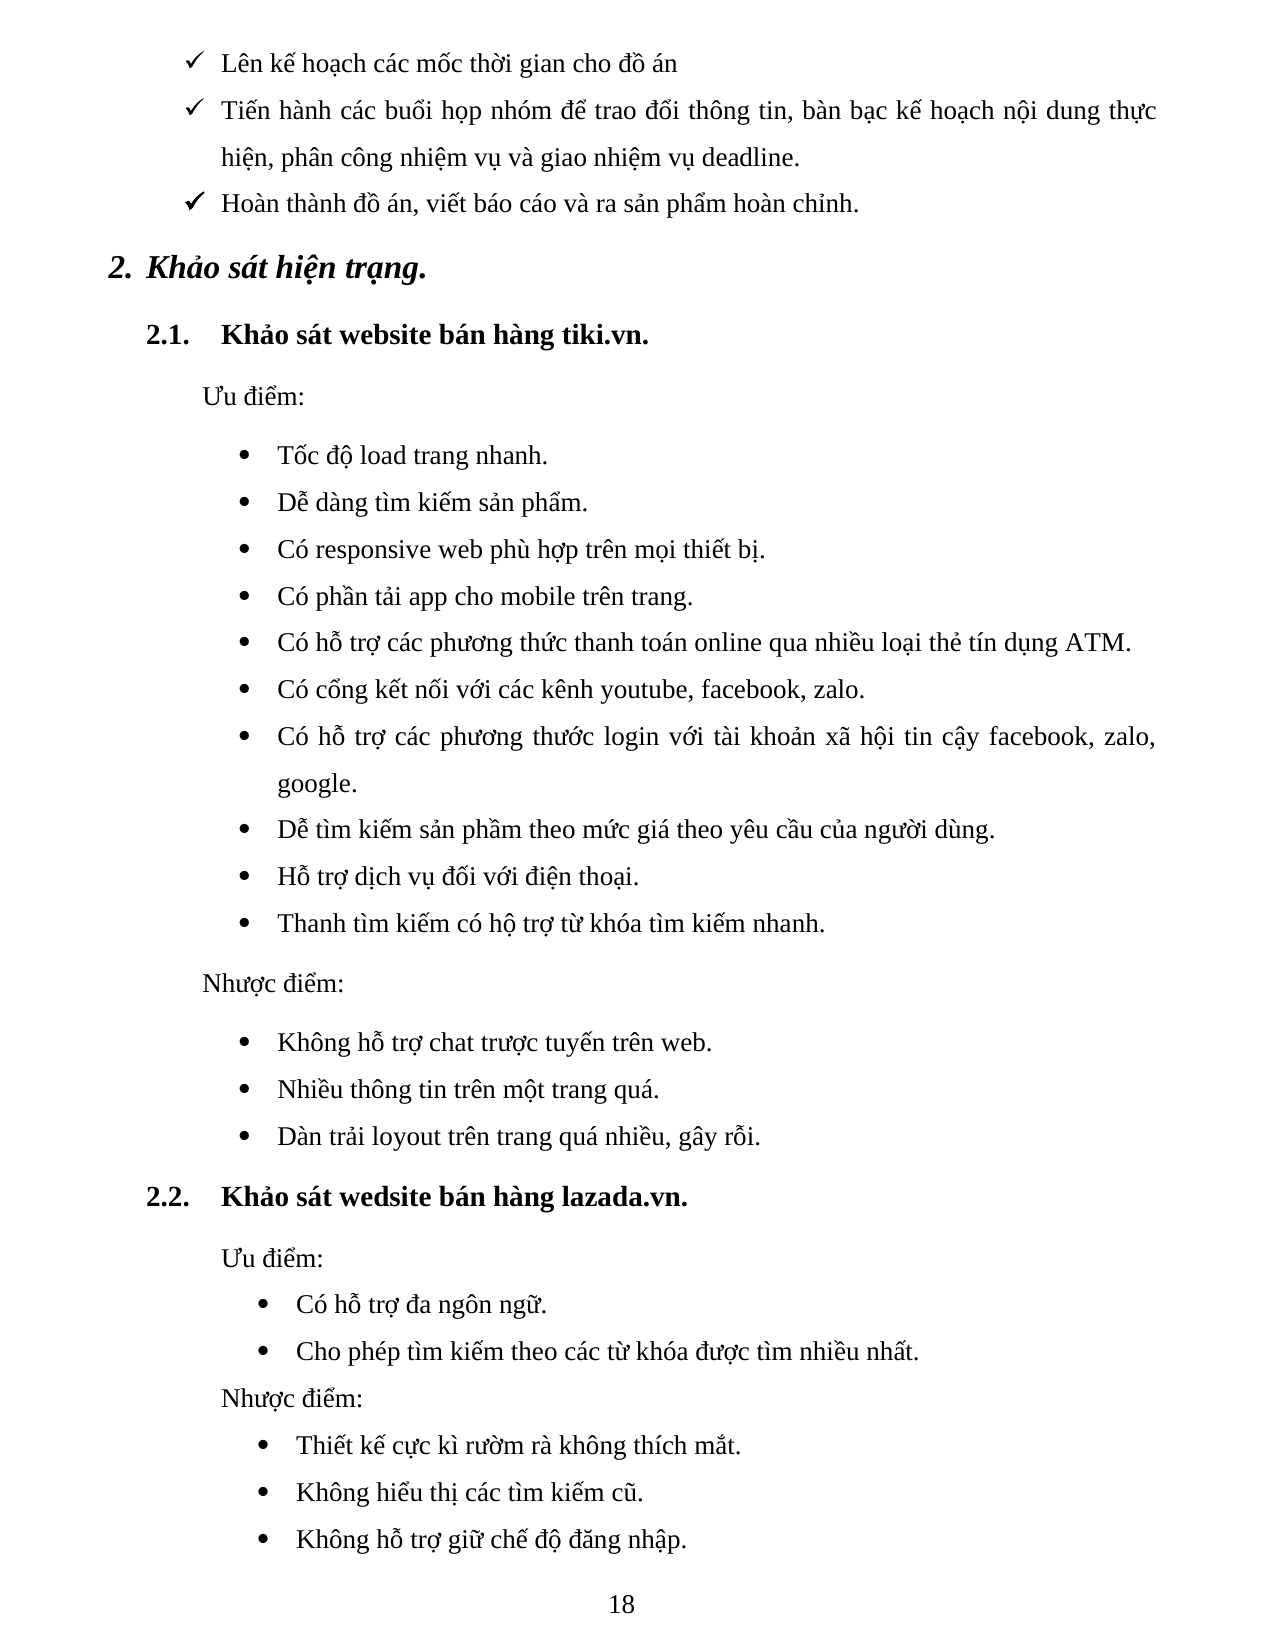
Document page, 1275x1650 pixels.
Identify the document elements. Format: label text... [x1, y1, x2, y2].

list Dàn trải loyout trên trang quá nhiều, gây rỗi. [239, 1120, 1158, 1151]
text Ưu điểm: [127, 380, 1158, 411]
list Không hỗ trợ giữ chế độ đăng nhập. [258, 1523, 1158, 1554]
list Dễ dàng tìm kiếm sản phẩm. [239, 486, 1158, 517]
subtitle Khảo sát hiện trạng. [108, 247, 1158, 285]
list Có responsive web phù hợp trên mọi thiết bị. [239, 533, 1158, 564]
list Có phần tải app cho mobile trên trang. [239, 579, 1158, 611]
list Không hỗ trợ chat trược tuyến trên web. [239, 1026, 1158, 1057]
list Có cổng kết nối với các kênh youtube, facebook, zalo. [239, 673, 1158, 704]
list Tốc độ load trang nhanh. [239, 439, 1158, 470]
list Có hỗ trợ đa ngôn ngữ. [258, 1288, 1158, 1320]
subtitle Khảo sát website bán hàng tiki.vn. [146, 317, 1158, 351]
list Dễ tìm kiếm sản phầm theo mức giá theo yêu cầu của người dùng. [239, 814, 1158, 845]
subtitle Khảo sát wedsite bán hàng lazada.vn. [146, 1179, 1158, 1213]
list Có hỗ trợ các phương thước login với tài khoản xã hội tin cậy facebook, zalo, google. [239, 720, 1158, 798]
list Thiết kế cực kì rườm rà không thích mắt. [258, 1429, 1158, 1460]
list Hoàn thành đồ án, viết báo cáo và ra sản phẩm hoàn chỉnh. [183, 188, 1158, 219]
list Nhược điểm: [221, 1382, 1158, 1413]
text Nhược điểm: [127, 967, 1158, 998]
list Lên kế hoạch các mốc thời gian cho đồ án [183, 47, 1158, 78]
list Có hỗ trợ các phương thức thanh toán online qua nhiều loại thẻ tín dụng ATM. [239, 626, 1158, 658]
list Cho phép tìm kiếm theo các từ khóa được tìm nhiều nhất. [258, 1335, 1158, 1367]
list Hỗ trợ dịch vụ đối với điện thoại. [239, 861, 1158, 892]
list Không hiểu thị các tìm kiếm cũ. [258, 1476, 1158, 1507]
list Ưu điểm: [221, 1242, 1158, 1273]
list Tiến hành các buổi họp nhóm để trao đổi thông tin, bàn bạc kế hoạch nội dung thực hiện, phân công nhiệm vụ và giao nhiệm vụ deadline. [183, 94, 1158, 172]
list Nhiều thông tin trên một trang quá. [239, 1073, 1158, 1104]
list Thanh tìm kiếm có hộ trợ từ khóa tìm kiếm nhanh. [239, 907, 1158, 939]
